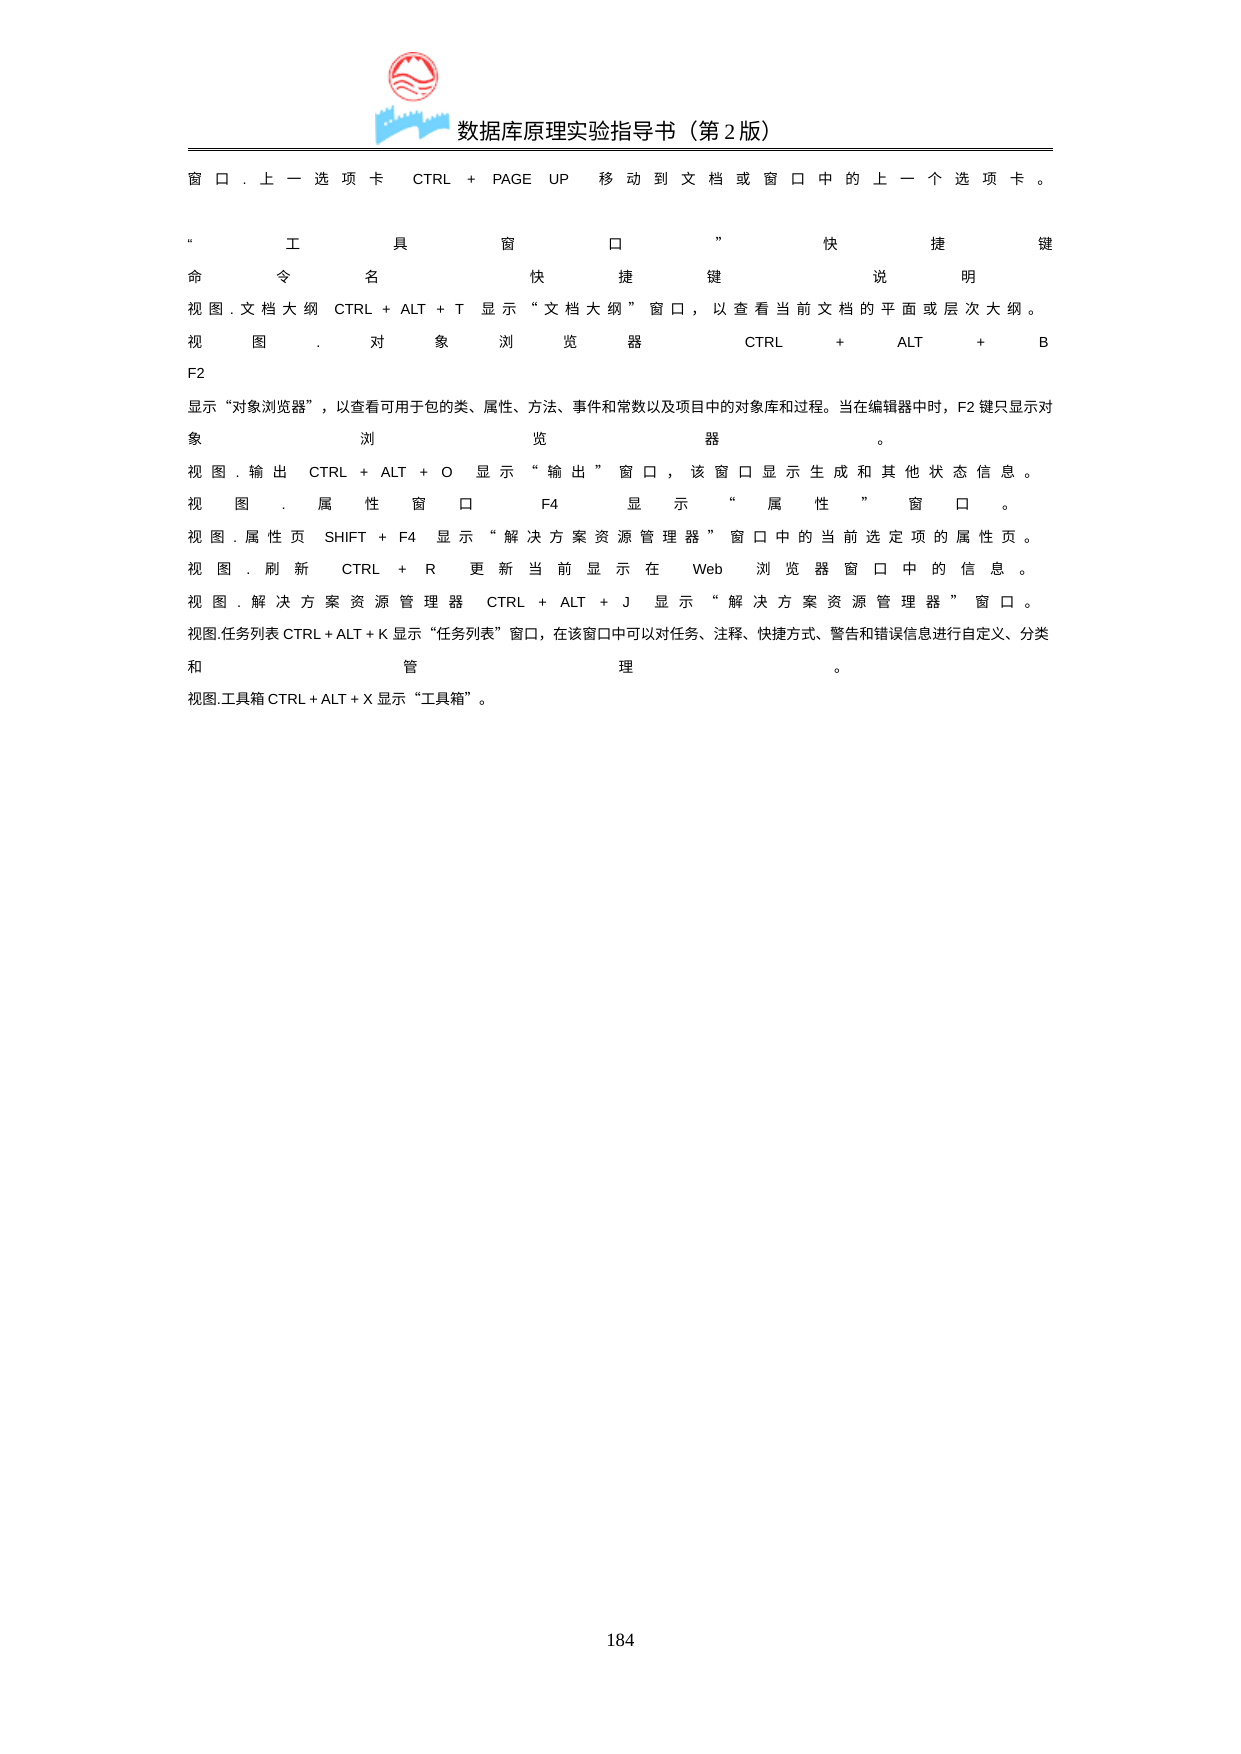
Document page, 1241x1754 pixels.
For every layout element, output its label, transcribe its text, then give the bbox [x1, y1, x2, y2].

picture [375, 52, 451, 145]
